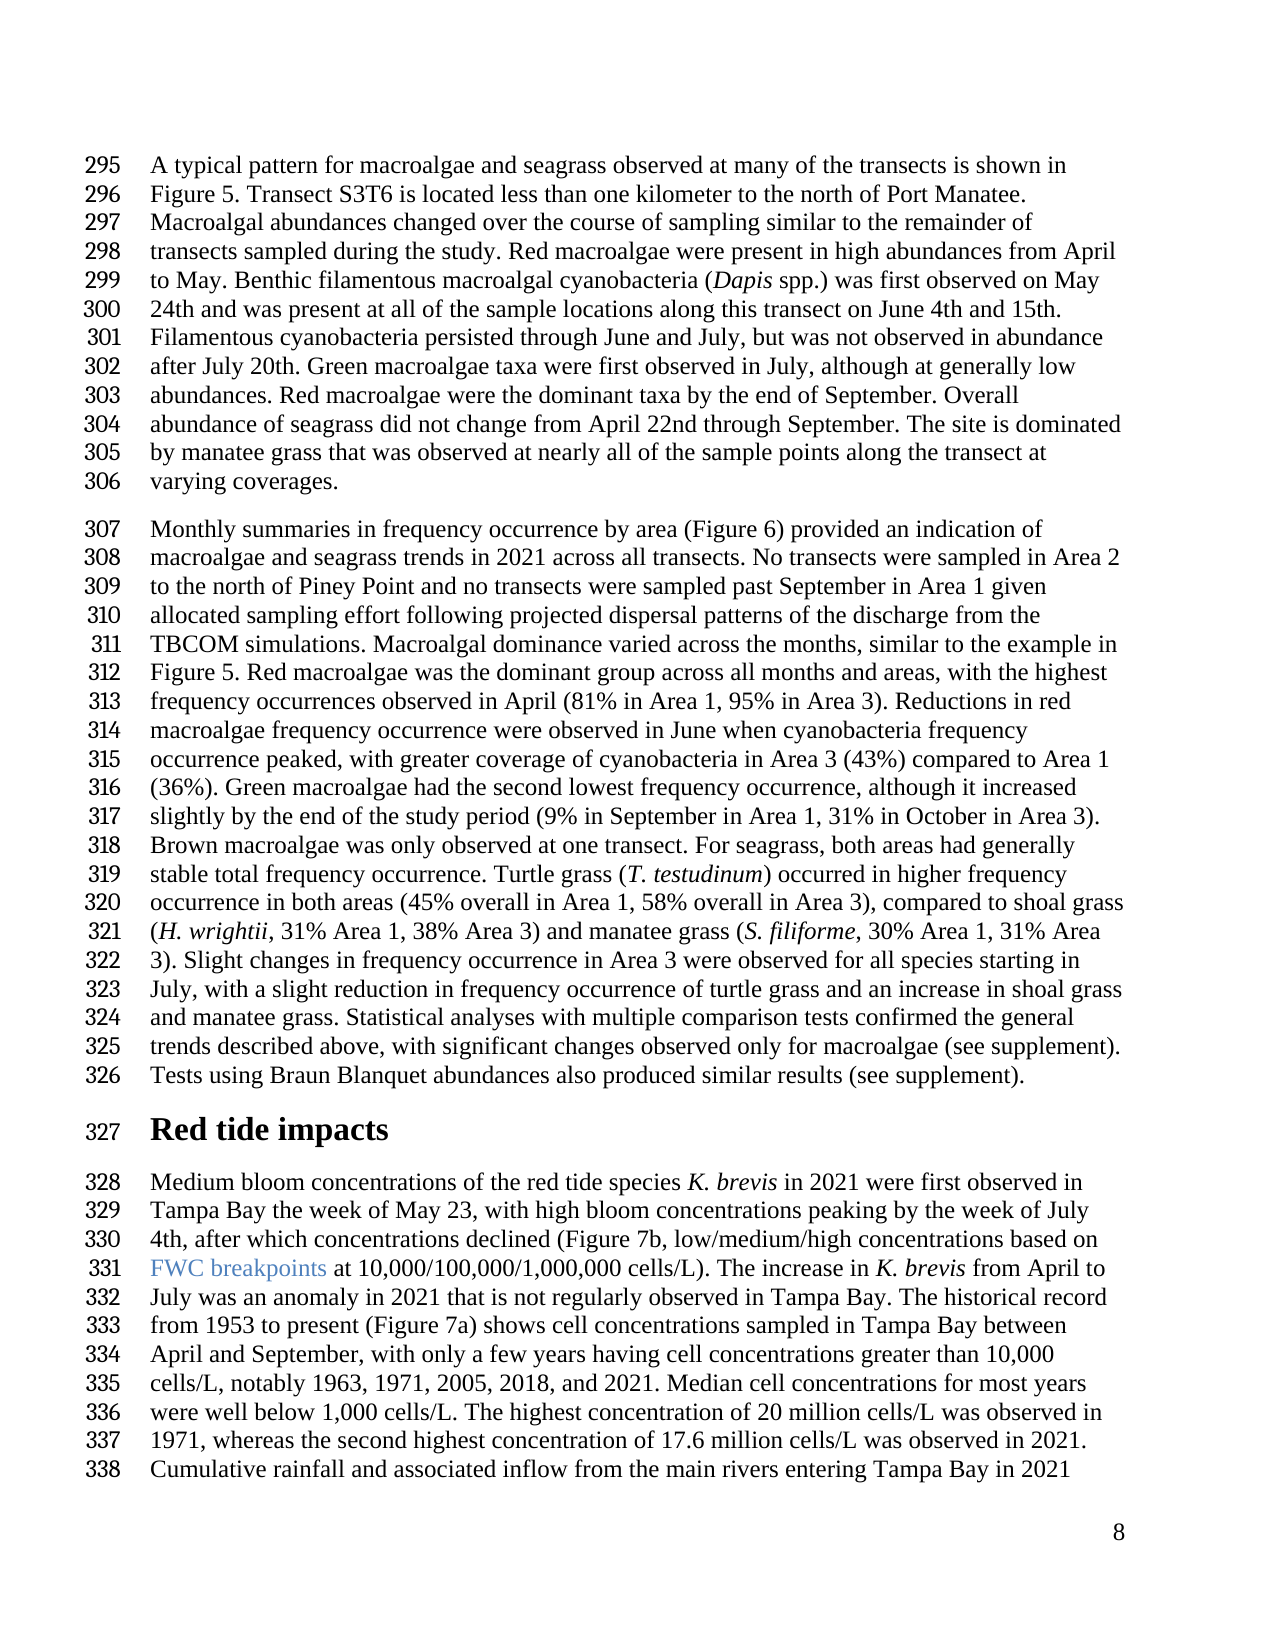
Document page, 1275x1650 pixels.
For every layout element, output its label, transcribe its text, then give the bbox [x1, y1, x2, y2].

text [150, 1167, 1125, 1483]
text A typical pattern for macroalgae and seagrass observed at many of the transects is shown in Figure 5. Transect S3T6 is located less than one kilometer to the north of Port Manatee. Macroalgal abundances changed over the course of sampling similar to the remainder of transects sampled during the study. Red macroalgae were present in high abundances from April to May. Benthic filamentous macroalgal cyanobacteria (Dapis spp.) was first observed on May 24th and was present at all of the sample locations along this transect on June 4th and 15th. Filamentous cyanobacteria persisted through June and July, but was not observed in abundance after July 20th. Green macroalgae taxa were first observed in July, although at generally low abundances. Red macroalgae were the dominant taxa by the end of September. Overall abundance of seagrass did not change from April 22nd through September. The site is dominated by manatee grass that was observed at nearly all of the sample points along the transect at varying coverages. [150, 150, 1125, 495]
text Monthly summaries in frequency occurrence by area (Figure 6) provided an indication of macroalgae and seagrass trends in 2021 across all transects. No transects were sampled in Area 2 to the north of Piney Point and no transects were sampled past September in Area 1 given allocated sampling effort following projected dispersal patterns of the discharge from the TBCOM simulations. Macroalgal dominance varied across the months, similar to the example in Figure 5. Red macroalgae was the dominant group across all months and areas, with the highest frequency occurrences observed in April (81% in Area 1, 95% in Area 3). Reductions in red macroalgae frequency occurrence were observed in June when cyanobacteria frequency occurrence peaked, with greater coverage of cyanobacteria in Area 3 (43%) compared to Area 1 (36%). Green macroalgae had the second lowest frequency occurrence, although it increased slightly by the end of the study period (9% in September in Area 1, 31% in October in Area 3). Brown macroalgae was only observed at one transect. For seagrass, both areas had generally stable total frequency occurrence. Turtle grass (T. testudinum) occurred in higher frequency occurrence in both areas (45% overall in Area 1, 58% overall in Area 3), compared to shoal grass (H. wrightii, 31% Area 1, 38% Area 3) and manatee grass (S. filiforme, 30% Area 1, 31% Area 3). Slight changes in frequency occurrence in Area 3 were observed for all species starting in July, with a slight reduction in frequency occurrence of turtle grass and an increase in shoal grass and manatee grass. Statistical analyses with multiple comparison tests confirmed the general trends described above, with significant changes observed only for macroalgae (see supplement). Tests using Braun Blanquet abundances also produced similar results (see supplement). [150, 514, 1125, 1089]
subtitle Red tide impacts [150, 1109, 1125, 1148]
